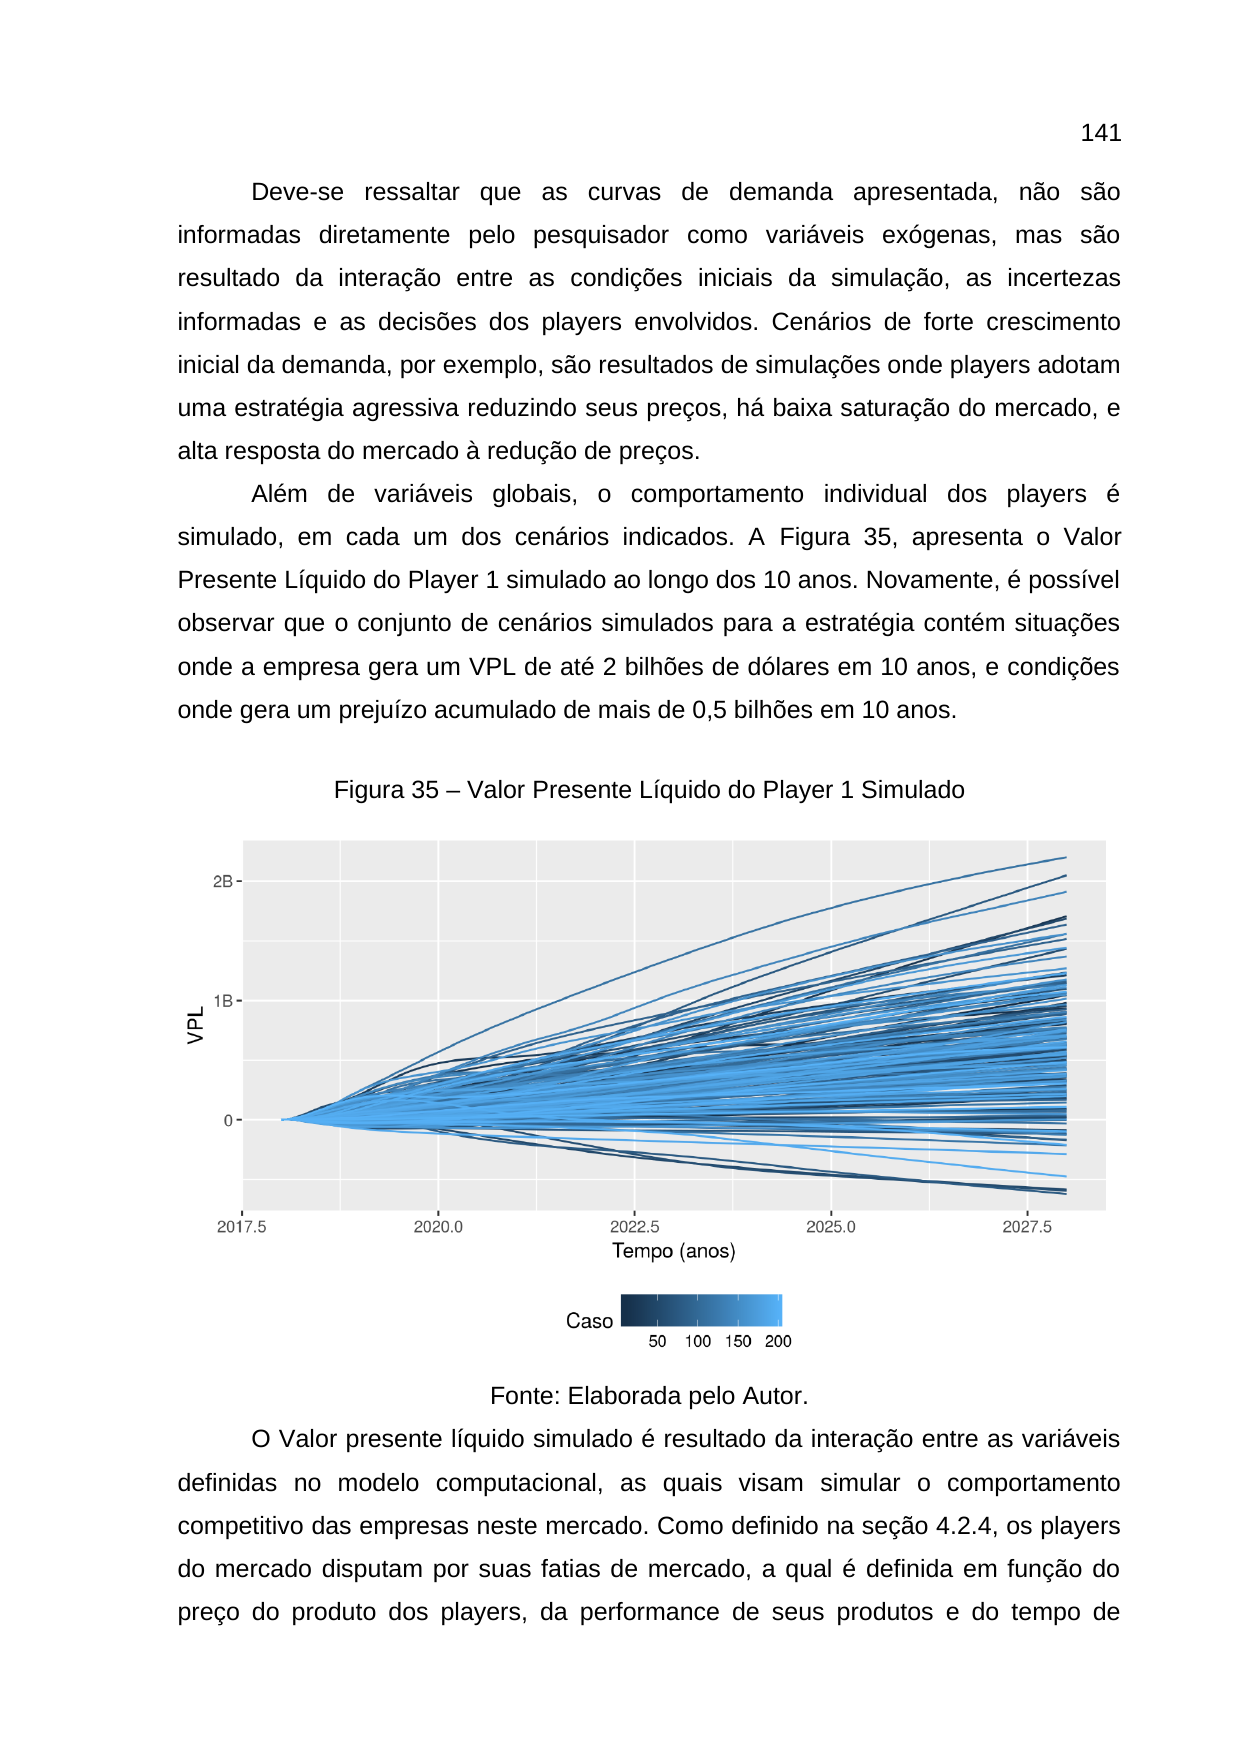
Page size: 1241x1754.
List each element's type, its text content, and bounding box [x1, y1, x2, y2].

text Além de variáveis globais, o comportamento individual dos players é simulado, em cada um dos cenários indicados. A Figura 35, apresenta o Valor Presente Líquido do Player 1 simulado ao longo dos 10 anos. Novamente, é possível observar que o conjunto de cenários simulados para a estratégia contém situações onde a empresa gera um VPL de até 2 bilhões de dólares em 10 anos, e condições onde gera um prejuízo acumulado de mais de 0,5 bilhões em 10 anos. [177, 479, 1122, 723]
text Fonte: Elaborada pelo Autor. [177, 1381, 1122, 1410]
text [177, 1424, 1122, 1626]
picture [177, 831, 1116, 1367]
text Deve-se ressaltar que as curvas de demanda apresentada, não são informadas diretamente pelo pesquisador como variáveis exógenas, mas são resultado da interação entre as condições iniciais da simulação, as incertezas informadas e as decisões dos players envolvidos. Cenários de forte crescimento inicial da demanda, por exemplo, são resultados de simulações onde players adotam uma estratégia agressiva reduzindo seus preços, há baixa saturação do mercado, e alta resposta do mercado à redução de preços. [177, 177, 1122, 465]
